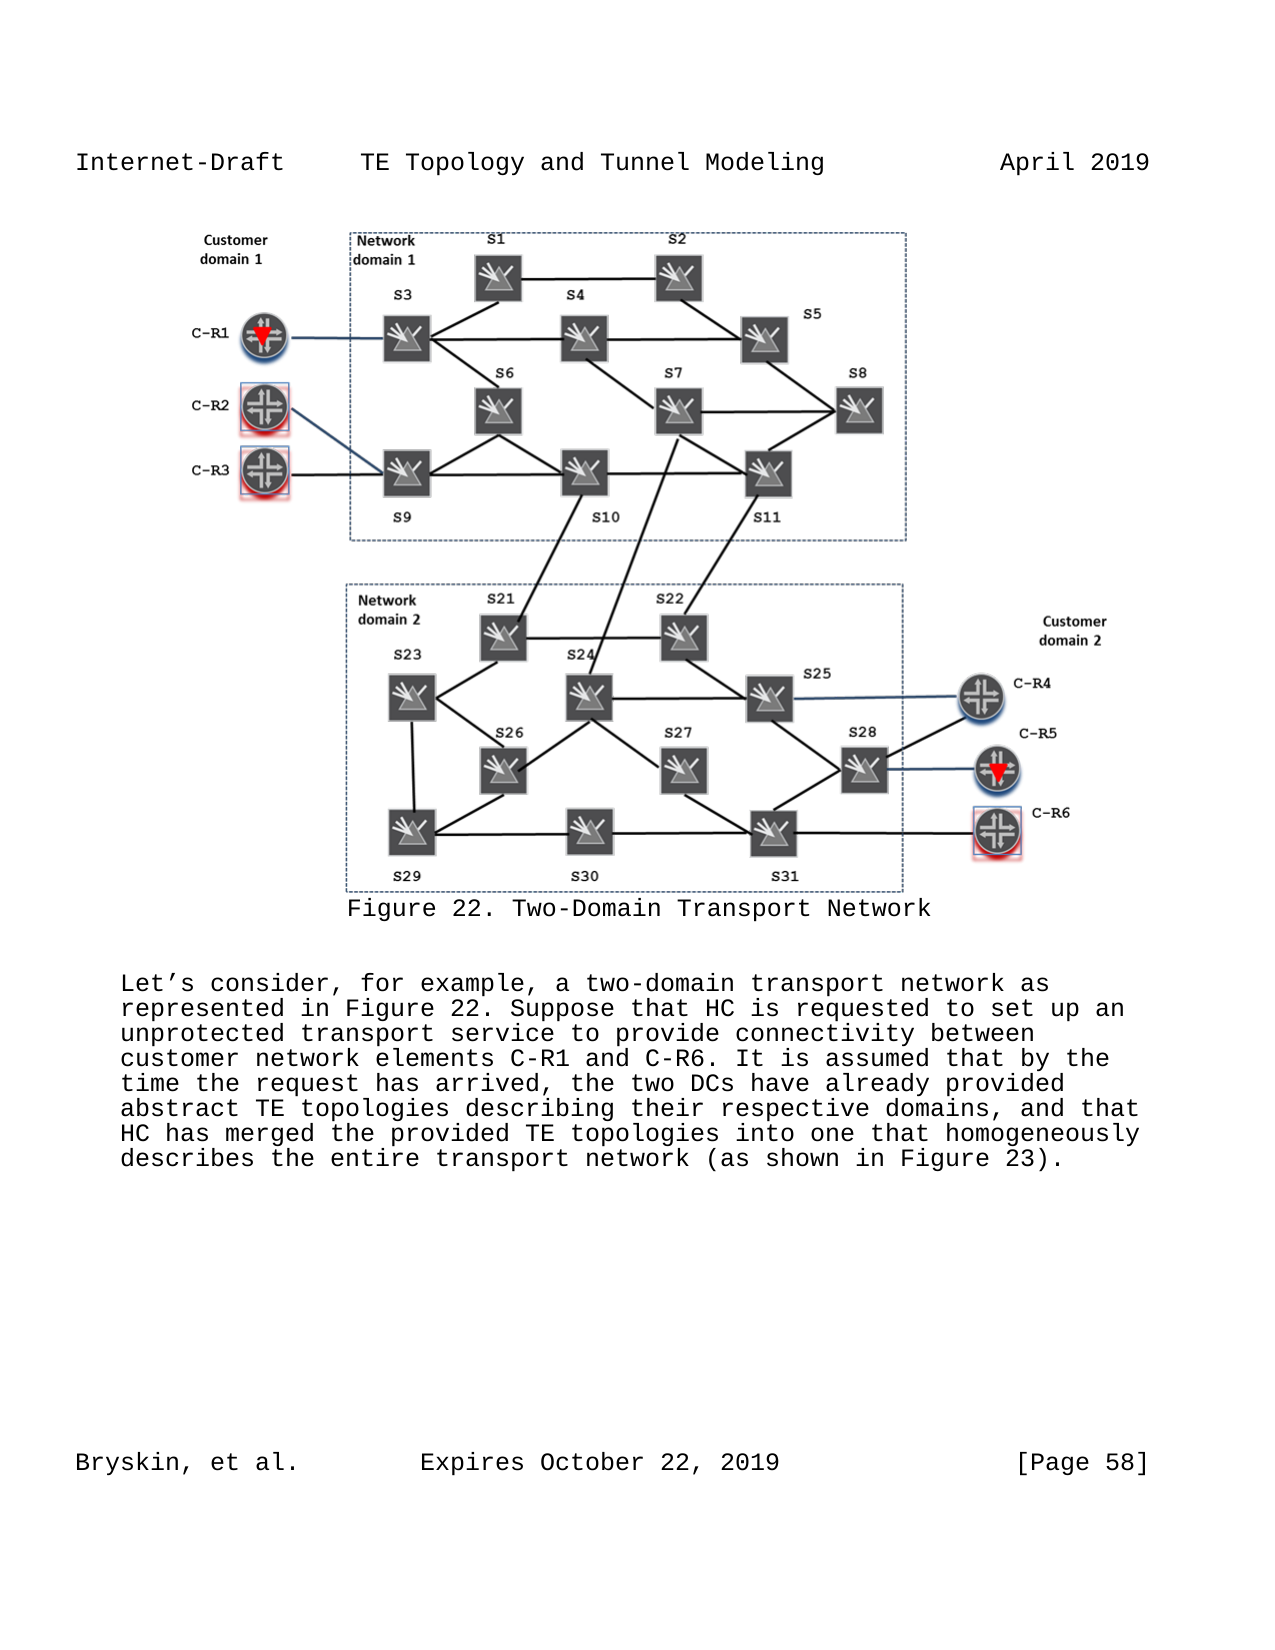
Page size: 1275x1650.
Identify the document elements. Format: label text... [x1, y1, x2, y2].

picture [182, 225, 1158, 896]
text Let’s consider, for example, a two-domain transport network as represented in Figure 22. Suppose that HC is requested to set up an unprotected transport service to provide connectivity between customer network elements C-R1 and C-R6. It is assumed that by the time the request has arrived, the two DCs have already provided abstract TE topologies describing their respective domains, and that HC has merged the provided TE topologies into one that homogeneously describes the entire transport network (as shown in Figure 23). [120, 971, 1158, 1171]
